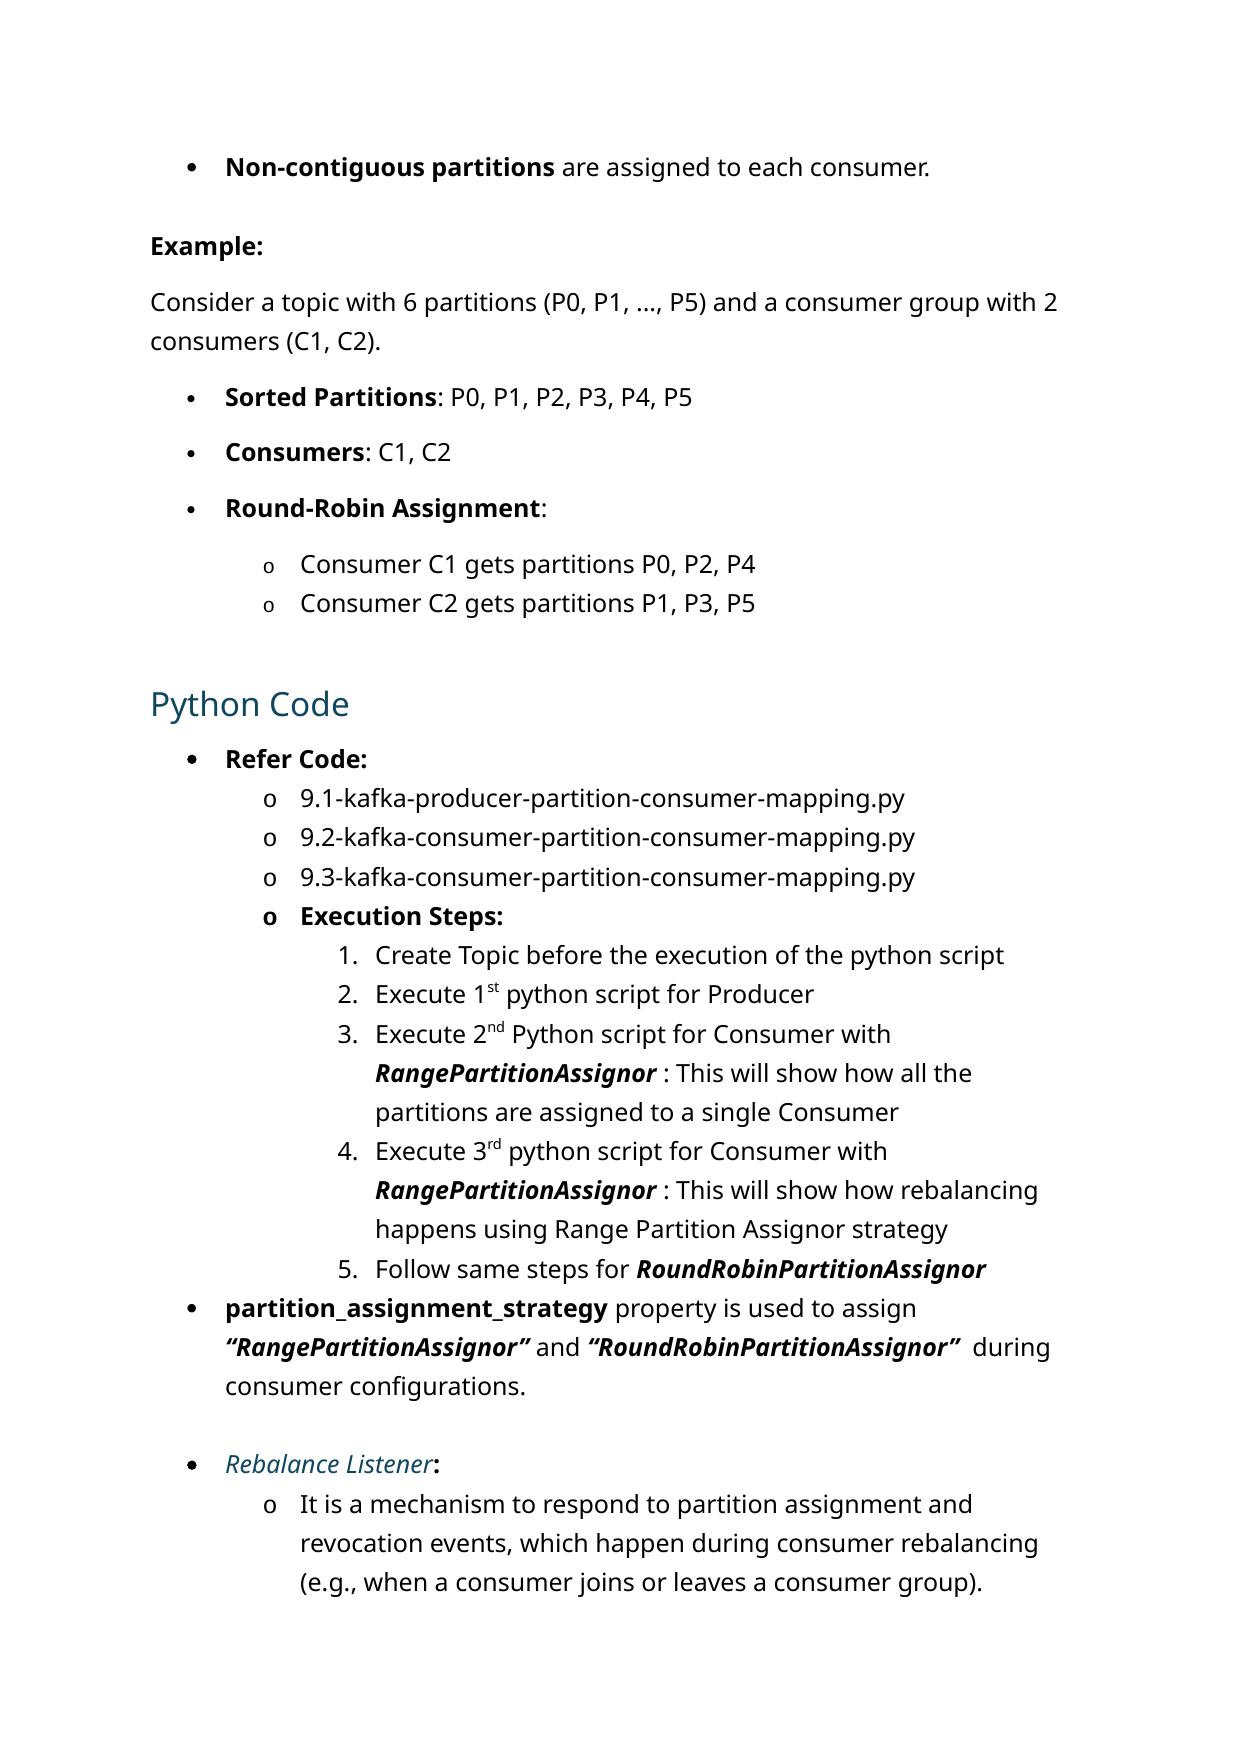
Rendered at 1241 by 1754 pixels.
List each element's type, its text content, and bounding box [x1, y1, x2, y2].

list It is a mechanism to respond to partition assignment and revocation events, which happen during consumer rebalancing (e.g., when a consumer joins or leaves a consumer group). [262, 1486, 1090, 1599]
text Consider a topic with 6 partitions (P0, P1, ..., P5) and a consumer group with 2 consumers (C1, C2). [150, 284, 1090, 357]
list 9.2-kafka-consumer-partition-consumer-mapping.py [262, 820, 1090, 854]
list Execute 1st python script for Producer [337, 977, 1090, 1011]
list Follow same steps for RoundRobinPartitionAssignor [337, 1251, 1090, 1285]
list Execution Steps: [262, 899, 1090, 933]
list 9.1-kafka-producer-partition-consumer-mapping.py [262, 781, 1090, 815]
list Rebalance Listener: [187, 1447, 1090, 1481]
list Consumers: C1, C2 [187, 435, 1090, 469]
list Consumer C2 gets partitions P1, P3, P5 [262, 586, 1090, 620]
list Execute 2nd Python script for Consumer with RangePartitionAssignor : This will show how all the partitions are assigned to a single Consumer [337, 1016, 1090, 1129]
list partition_assignment_strategy property is used to assign “RangePartitionAssignor” and “RoundRobinPartitionAssignor” during consumer configurations. [187, 1291, 1090, 1403]
list Consumer C1 gets partitions P0, P2, P4 [262, 547, 1090, 581]
list Create Topic before the execution of the python script [337, 938, 1090, 972]
list Non-contiguous partitions are assigned to each consumer. [187, 150, 1090, 184]
subtitle Python Code [150, 681, 1090, 726]
text Example: [150, 228, 1090, 262]
list 9.3-kafka-consumer-partition-consumer-mapping.py [262, 859, 1090, 893]
list Sorted Partitions: P0, P1, P2, P3, P4, P5 [187, 379, 1090, 413]
list Refer Code: [187, 741, 1090, 775]
list Round-Robin Assignment: [187, 491, 1090, 525]
list Execute 3rd python script for Consumer with RangePartitionAssignor : This will show how rebalancing happens using Range Partition Assignor strategy [337, 1134, 1090, 1246]
